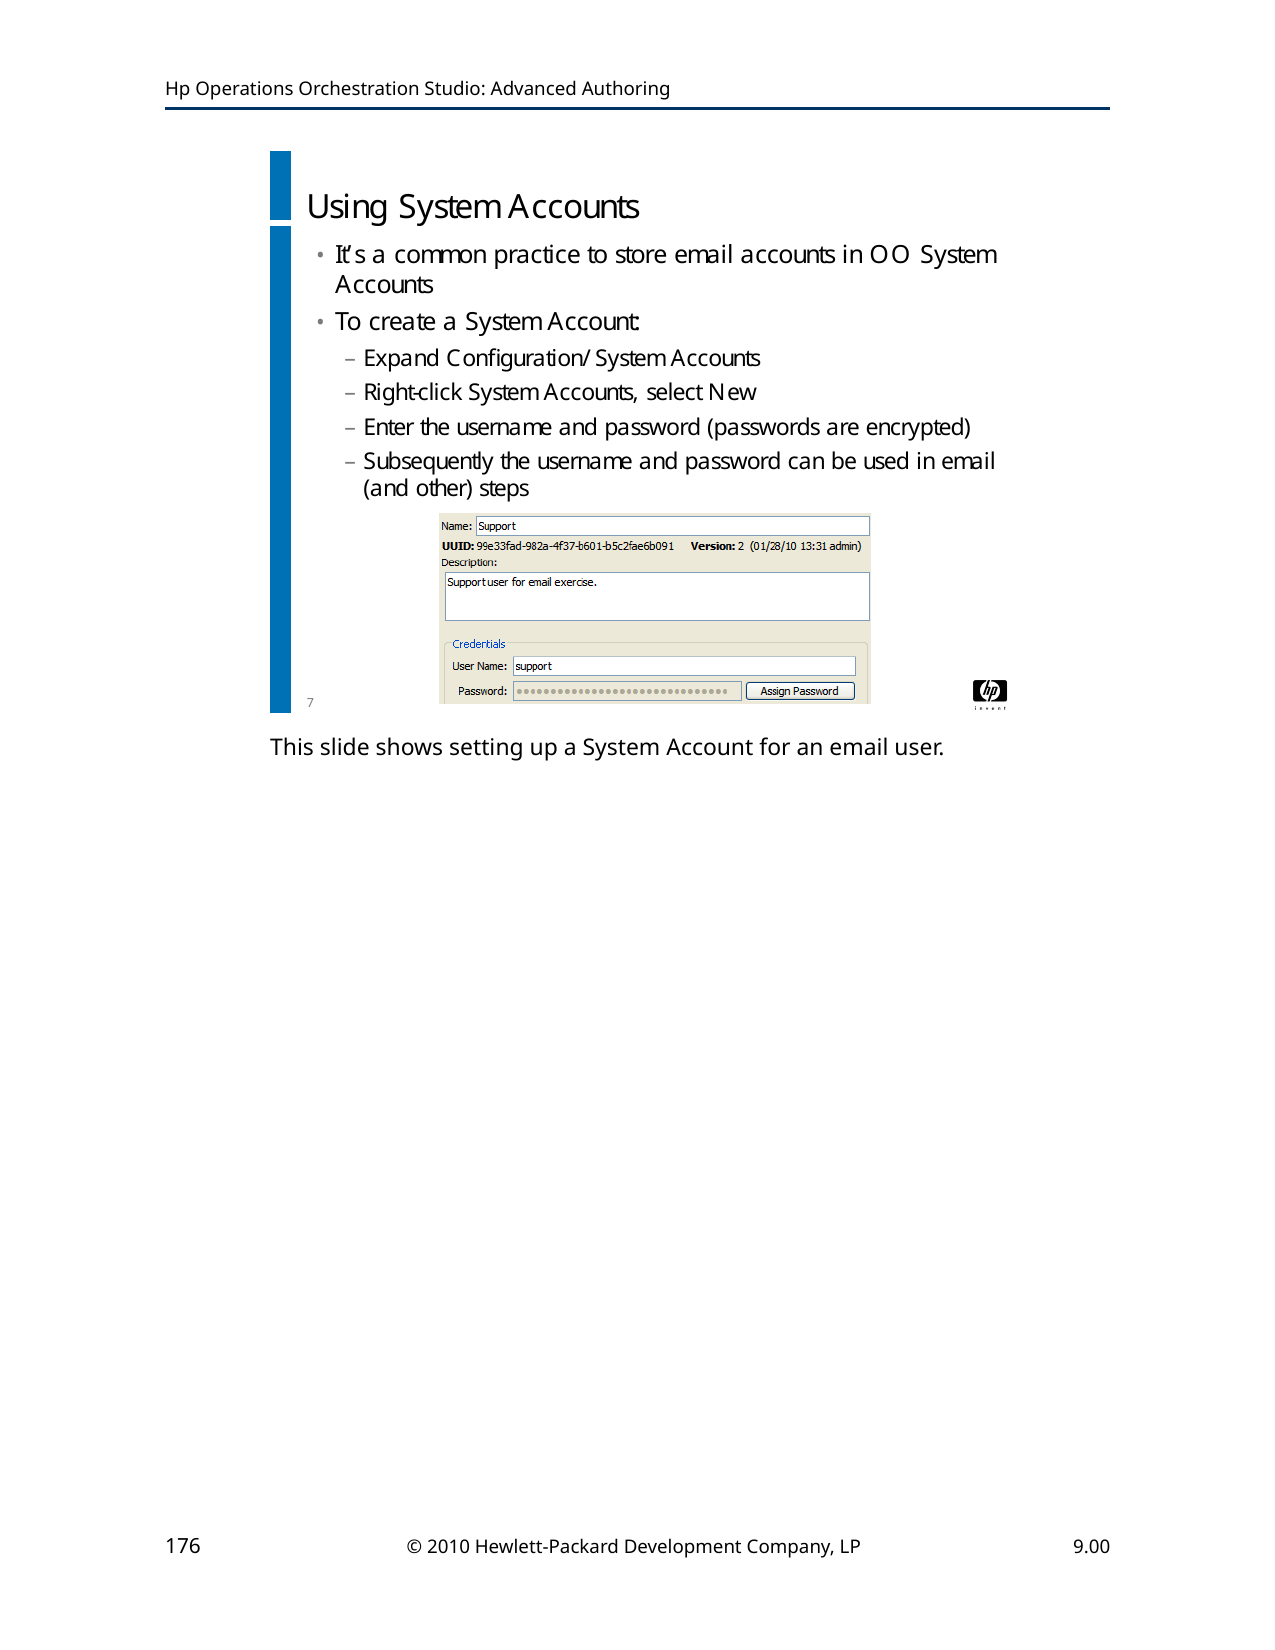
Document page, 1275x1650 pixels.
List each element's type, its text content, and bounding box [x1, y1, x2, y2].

text This slide shows setting up a System Account for an email user. [270, 730, 1110, 762]
